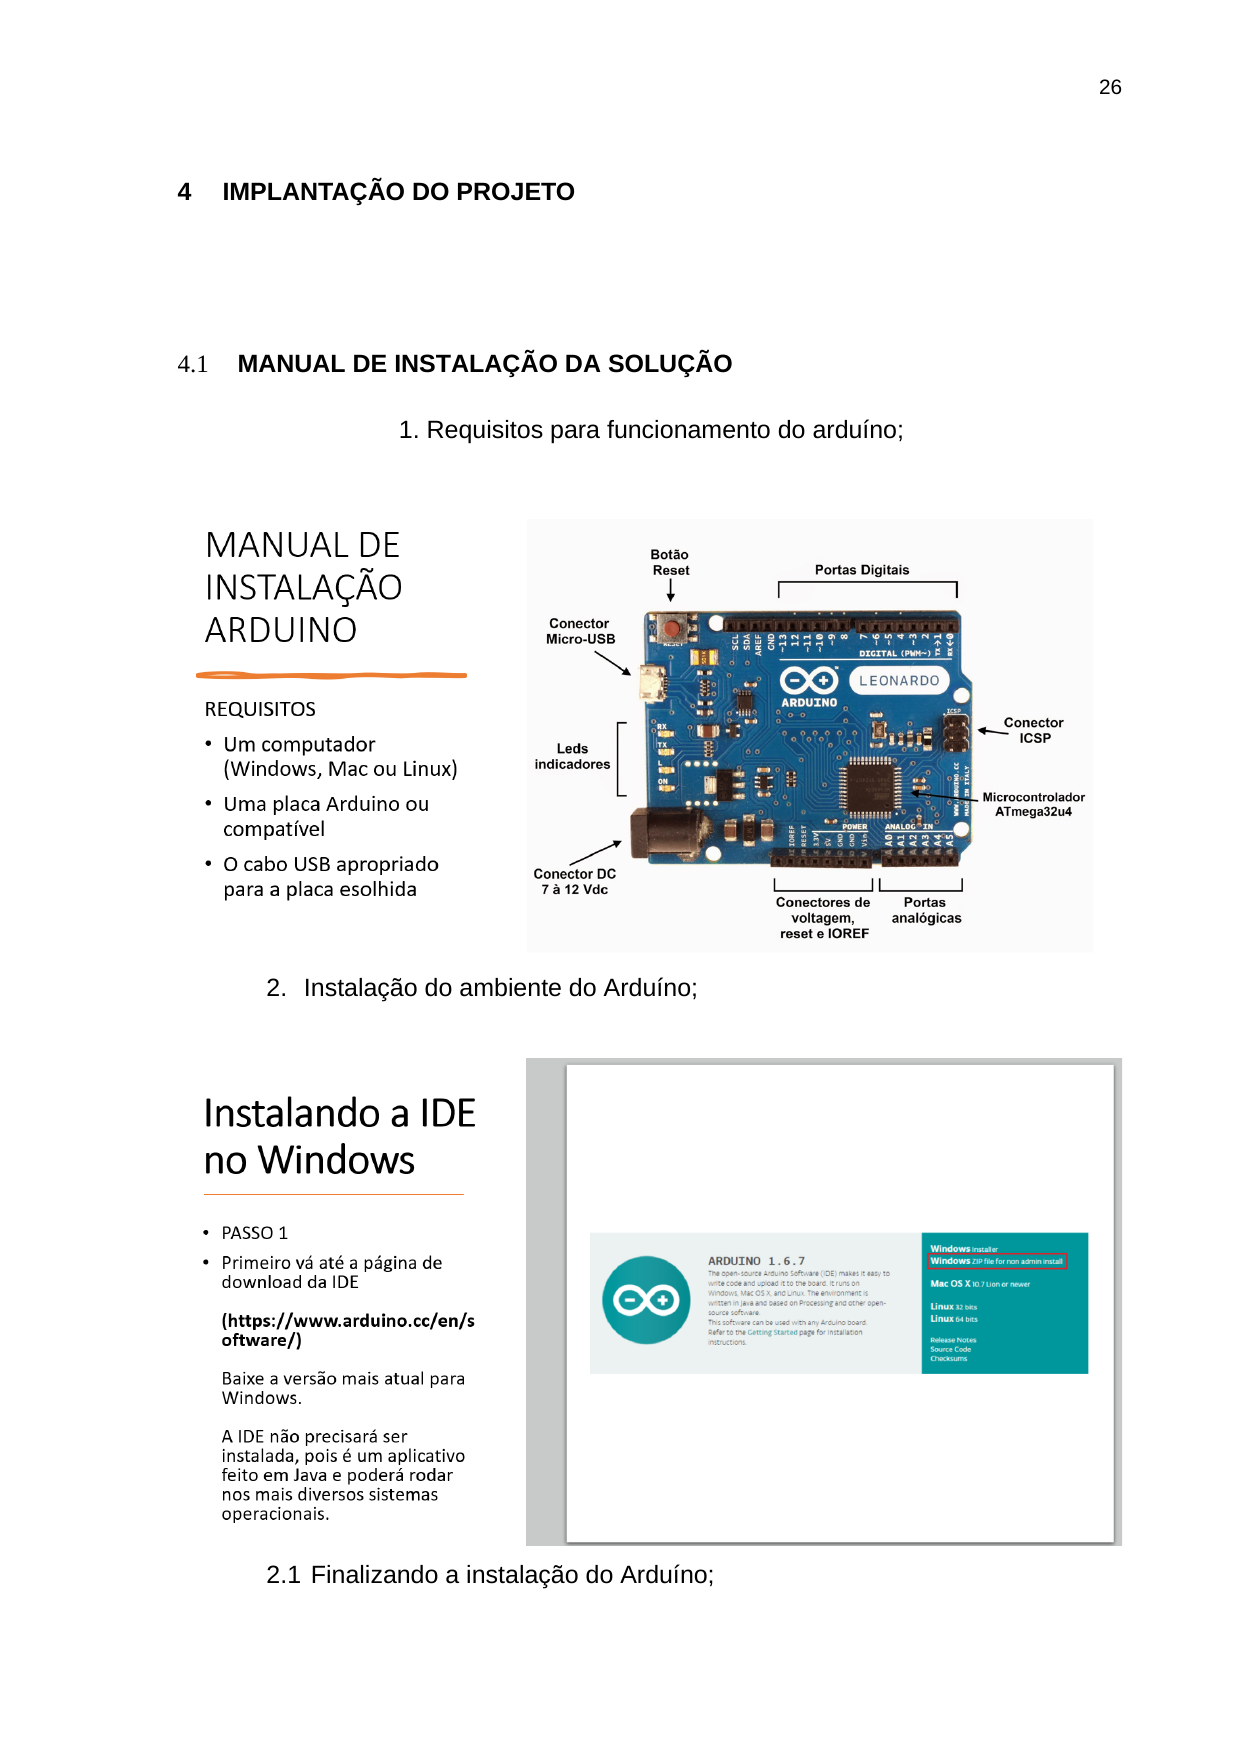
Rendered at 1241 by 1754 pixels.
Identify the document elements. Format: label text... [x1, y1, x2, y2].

list 1. Requisitos para funcionamento do arduíno; [304, 415, 1122, 444]
picture [177, 1058, 1123, 1546]
subtitle Manual de Instalação da solução [177, 349, 1122, 378]
list Instalação do ambiente do Arduíno; [266, 973, 1122, 1001]
picture [177, 501, 1123, 959]
list Finalizando a instalação do Arduíno; [266, 1560, 1122, 1589]
subtitle implantação do projeto [177, 177, 1122, 206]
